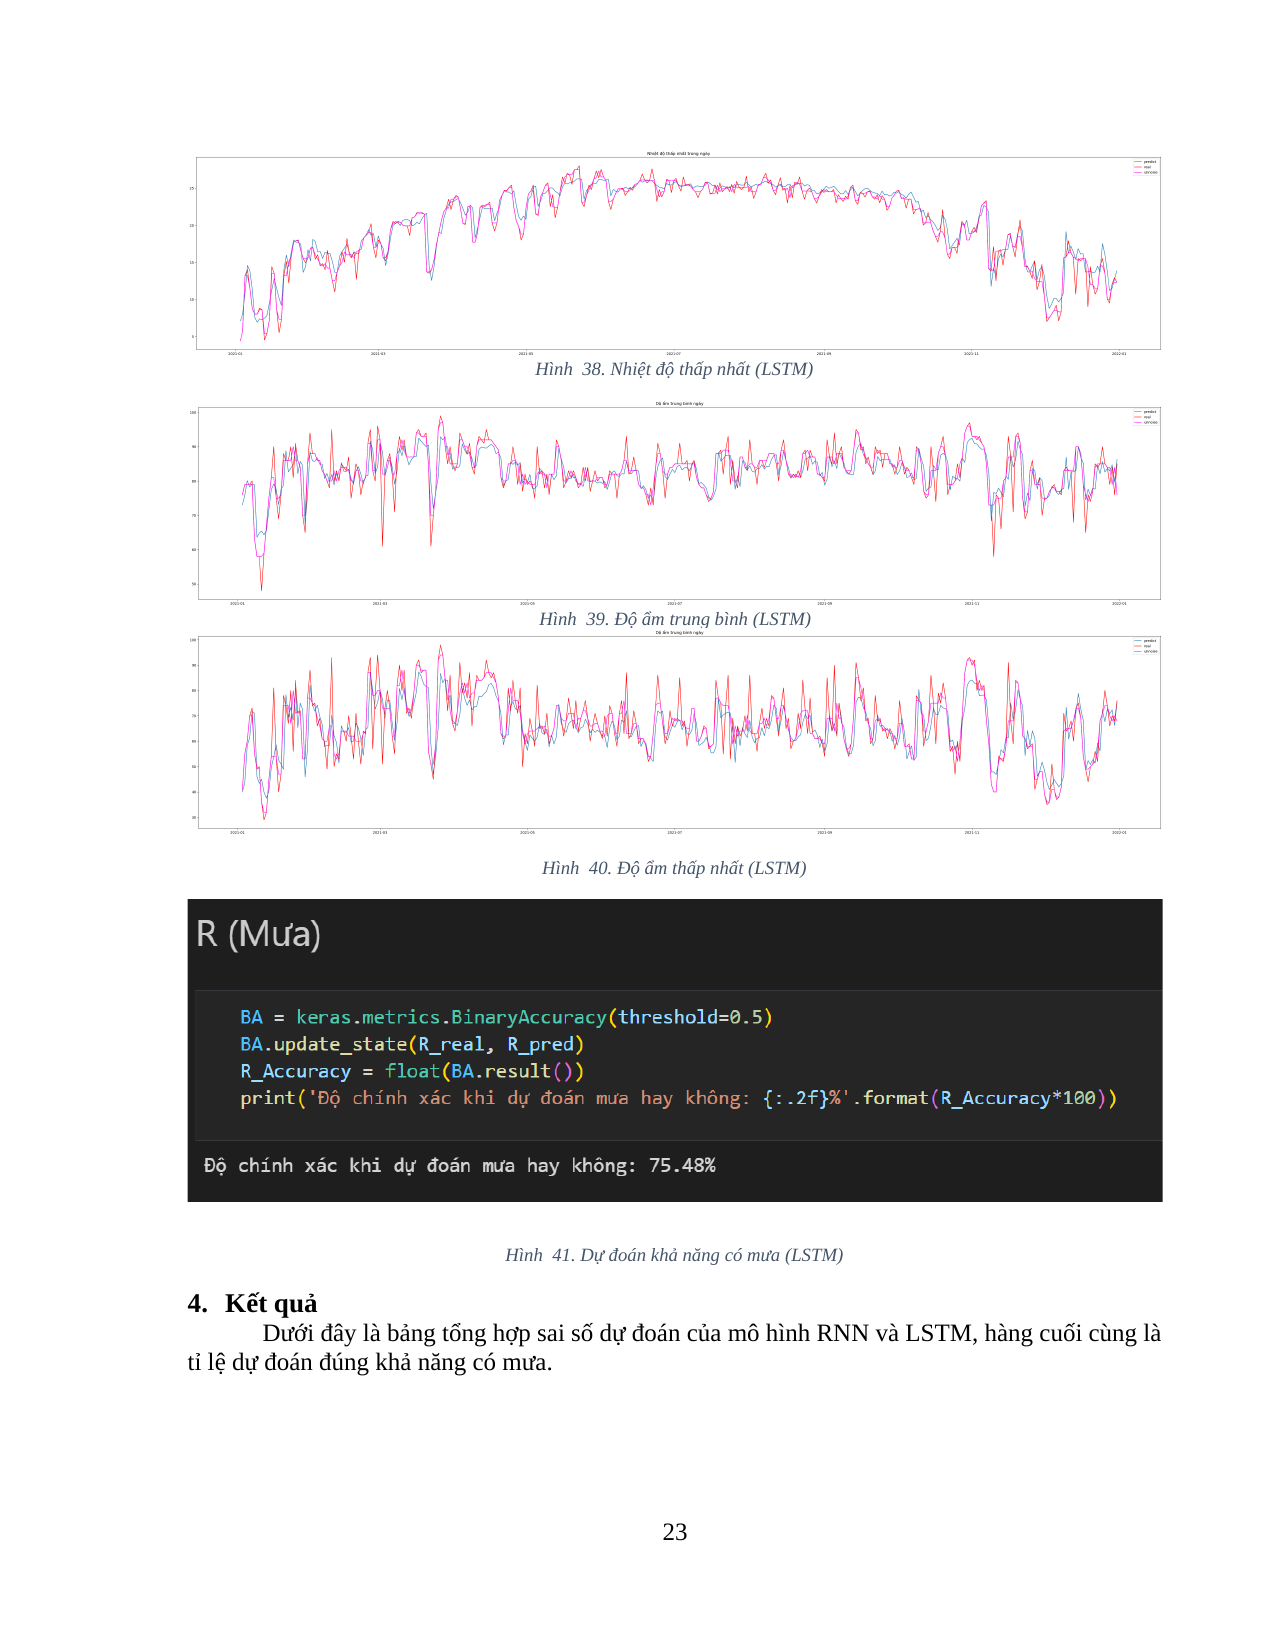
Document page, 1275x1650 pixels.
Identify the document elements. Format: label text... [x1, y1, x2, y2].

text Dưới đây là bảng tổng hợp sai số dự đoán của mô hình RNN và LSTM, hàng cuối cùng là tỉ lệ dự đoán đúng khả năng có mưa. [187, 1318, 1162, 1375]
text Hình 41. Dự đoán khả năng có mưa (LSTM) [187, 1244, 1162, 1266]
text Hình 38. Nhiệt độ thấp nhất (LSTM) [187, 358, 1162, 379]
picture [187, 400, 1163, 608]
picture [187, 628, 1163, 837]
picture [187, 150, 1163, 358]
picture [187, 899, 1163, 1202]
subtitle Kết quả [187, 1287, 1162, 1318]
text Hình 39. Độ ẩm trung bình (LSTM) [187, 608, 1162, 628]
text Hình 40. Độ ẩm thấp nhất (LSTM) [187, 857, 1162, 879]
